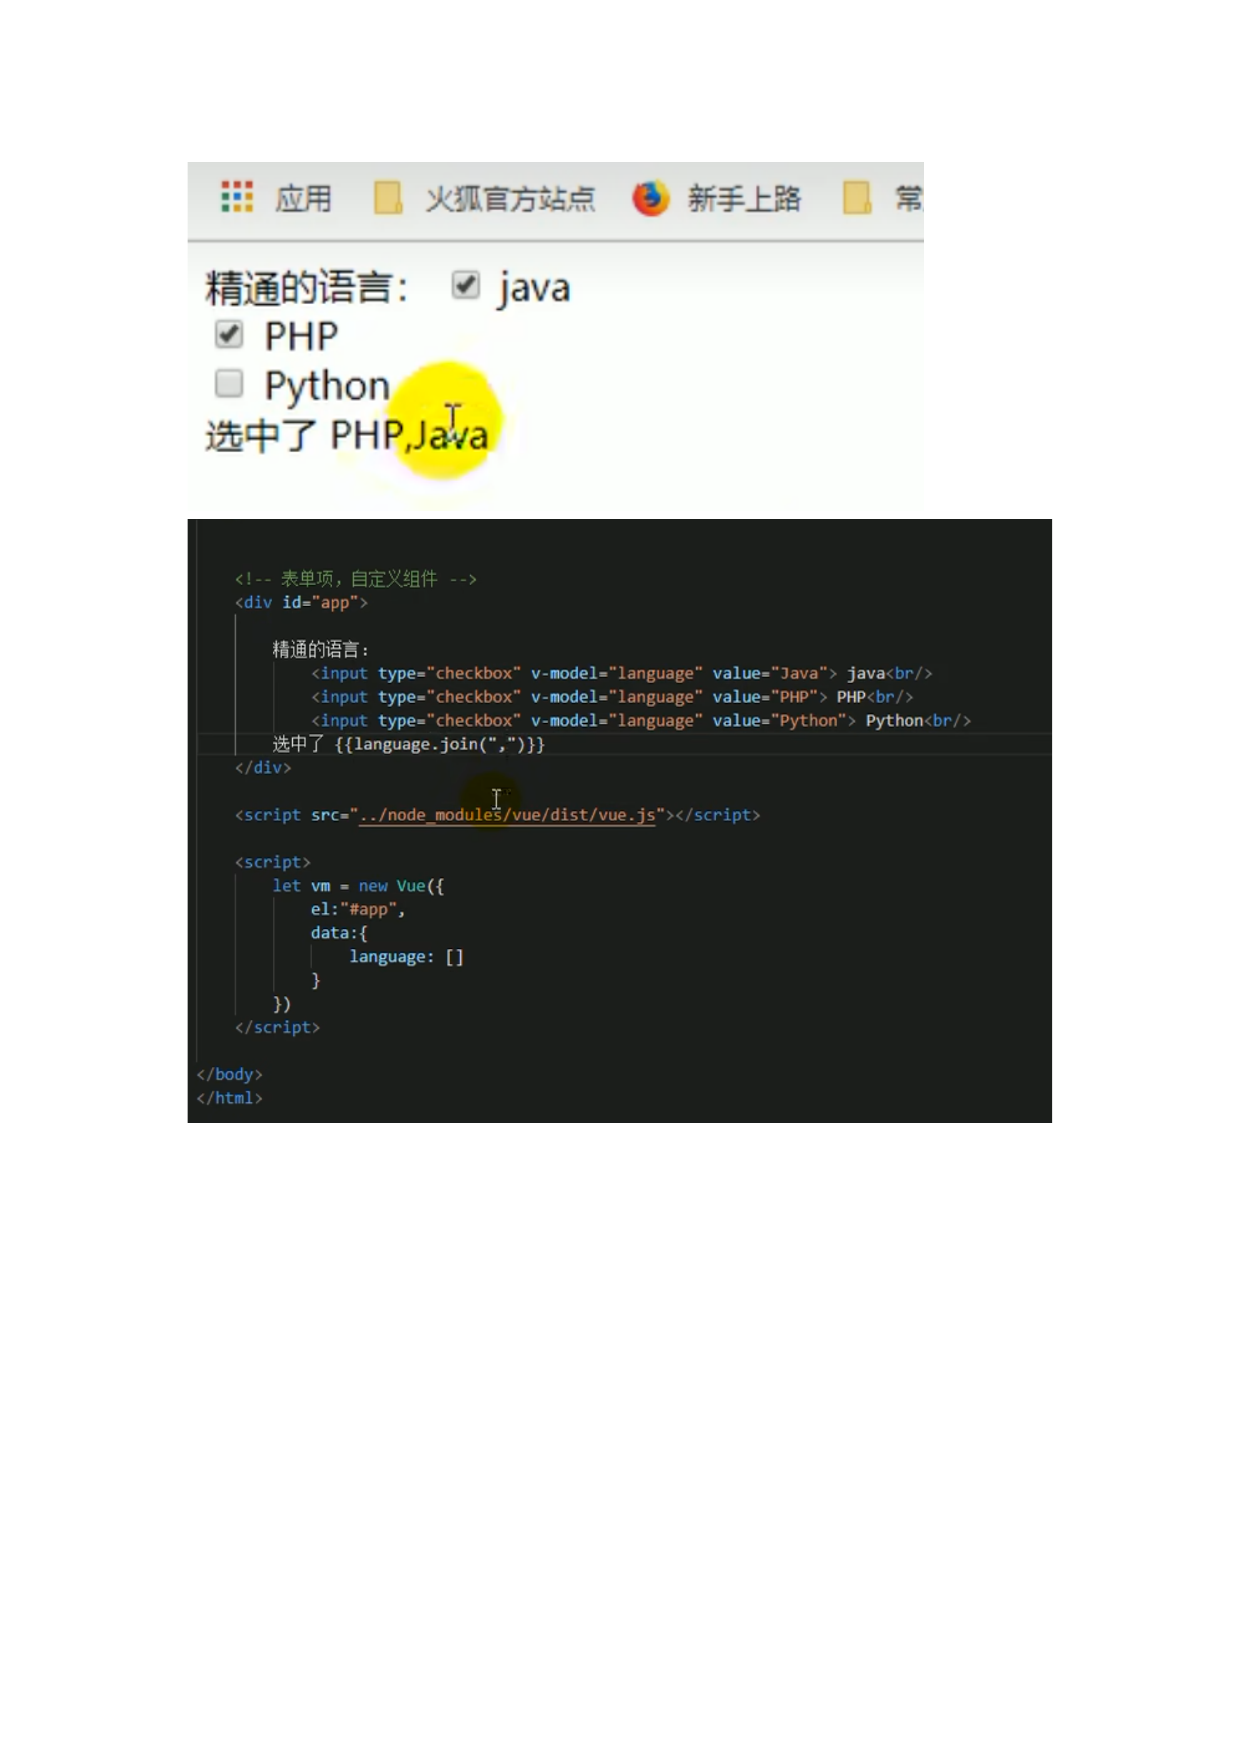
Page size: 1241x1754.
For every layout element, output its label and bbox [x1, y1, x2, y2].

picture [187, 162, 924, 511]
picture [187, 519, 1053, 1123]
